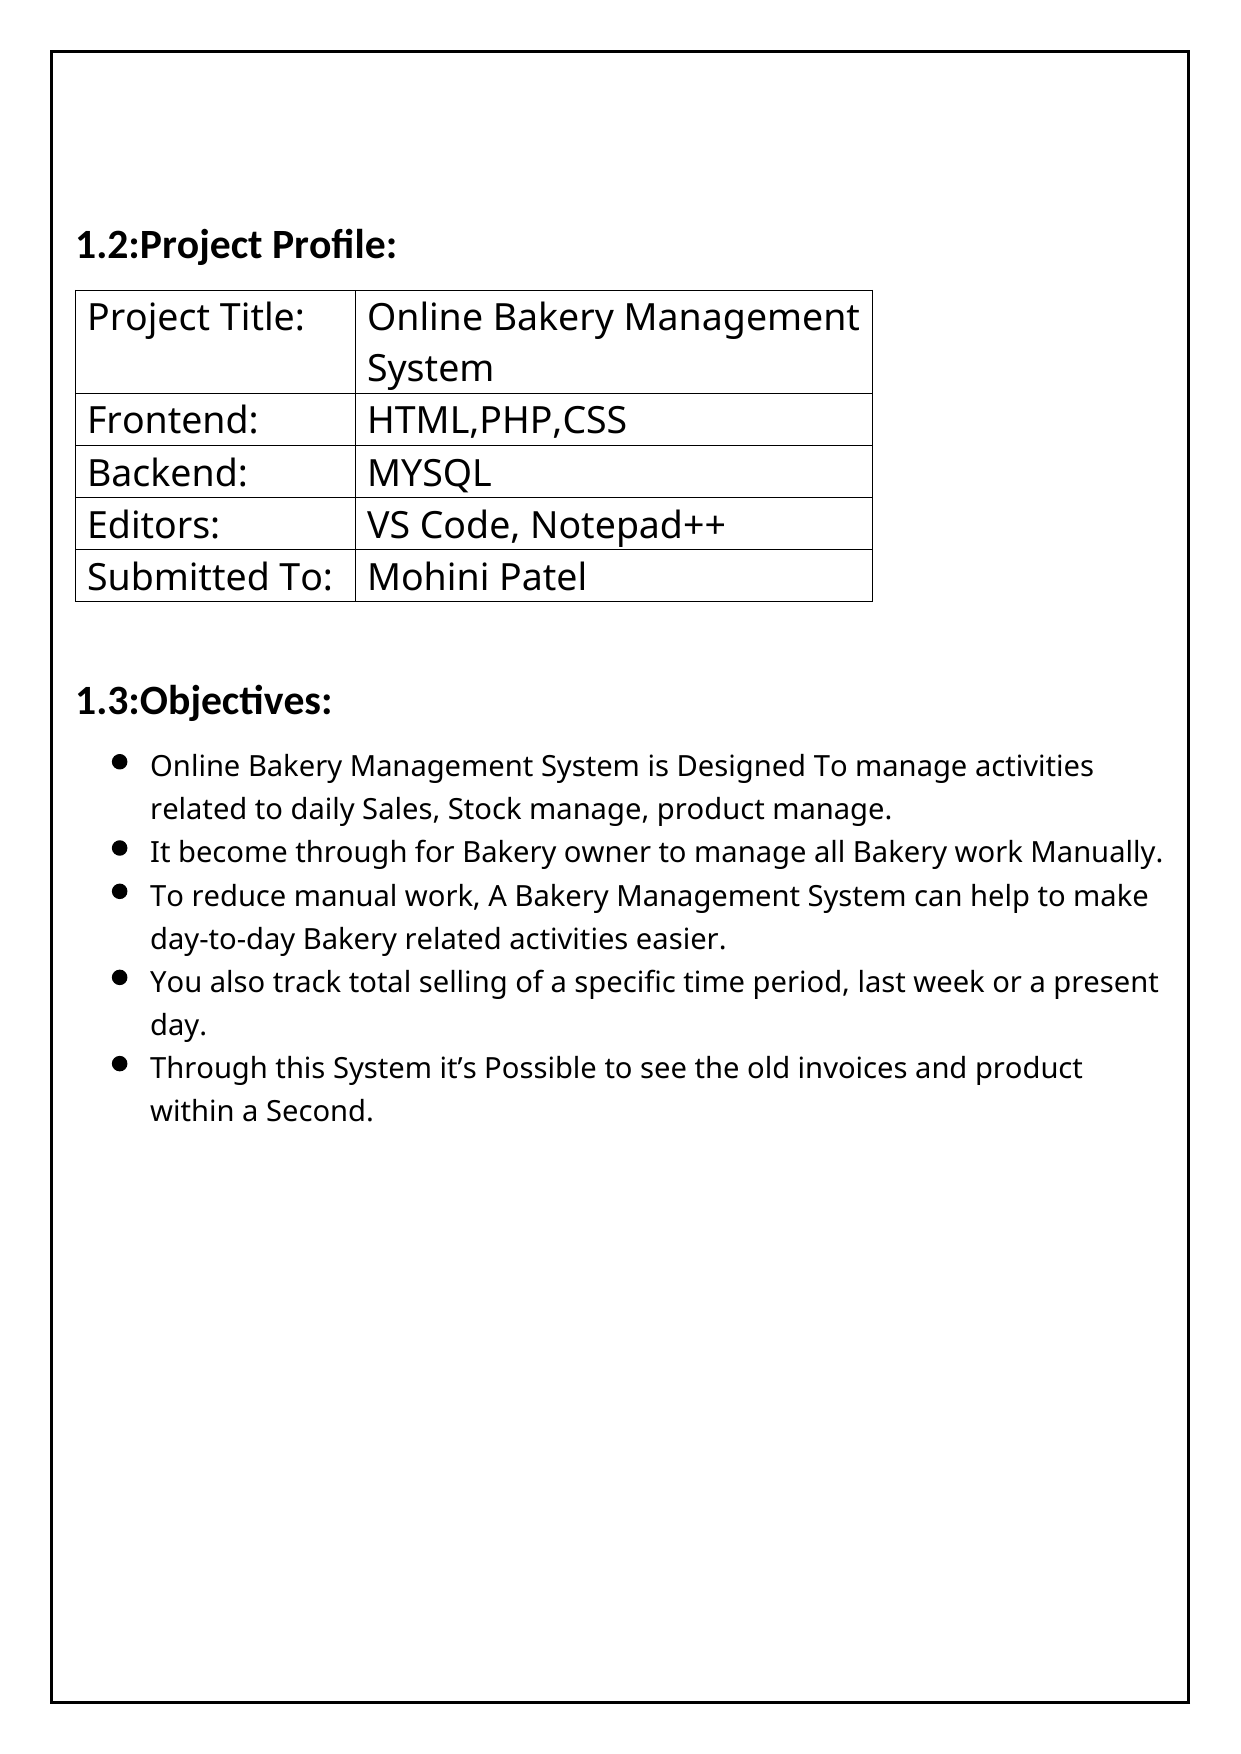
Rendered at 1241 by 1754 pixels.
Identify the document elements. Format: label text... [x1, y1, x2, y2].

table_cell Mohini Patel [356, 550, 872, 601]
table_header Online Bakery Management System [356, 291, 872, 393]
list Online Bakery Management System is Designed To manage activities related to daily Sales, Stock manage, product manage. [112, 745, 1165, 828]
table_cell MYSQL [356, 446, 872, 497]
table_cell Backend: [76, 446, 355, 497]
list It become through for Bakery owner to manage all Bakery work Manually. [112, 831, 1165, 872]
text 1.2:Project Profile: [75, 218, 1165, 269]
text 1.3:Objectives: [75, 674, 1165, 724]
table_cell Frontend: [76, 394, 355, 445]
table_cell Editors: [76, 498, 355, 549]
table_cell Submitted To: [76, 550, 355, 601]
table_header Project Title: [76, 291, 355, 393]
list Through this System it’s Possible to see the old invoices and product within a Second. [112, 1047, 1165, 1130]
list To reduce manual work, A Bakery Management System can help to make day-to-day Bakery related activities easier. [112, 875, 1165, 958]
list You also track total selling of a specific time period, last week or a present day. [112, 961, 1165, 1044]
table_cell VS Code, Notepad++ [356, 498, 872, 549]
table_cell HTML,PHP,CSS [356, 394, 872, 445]
